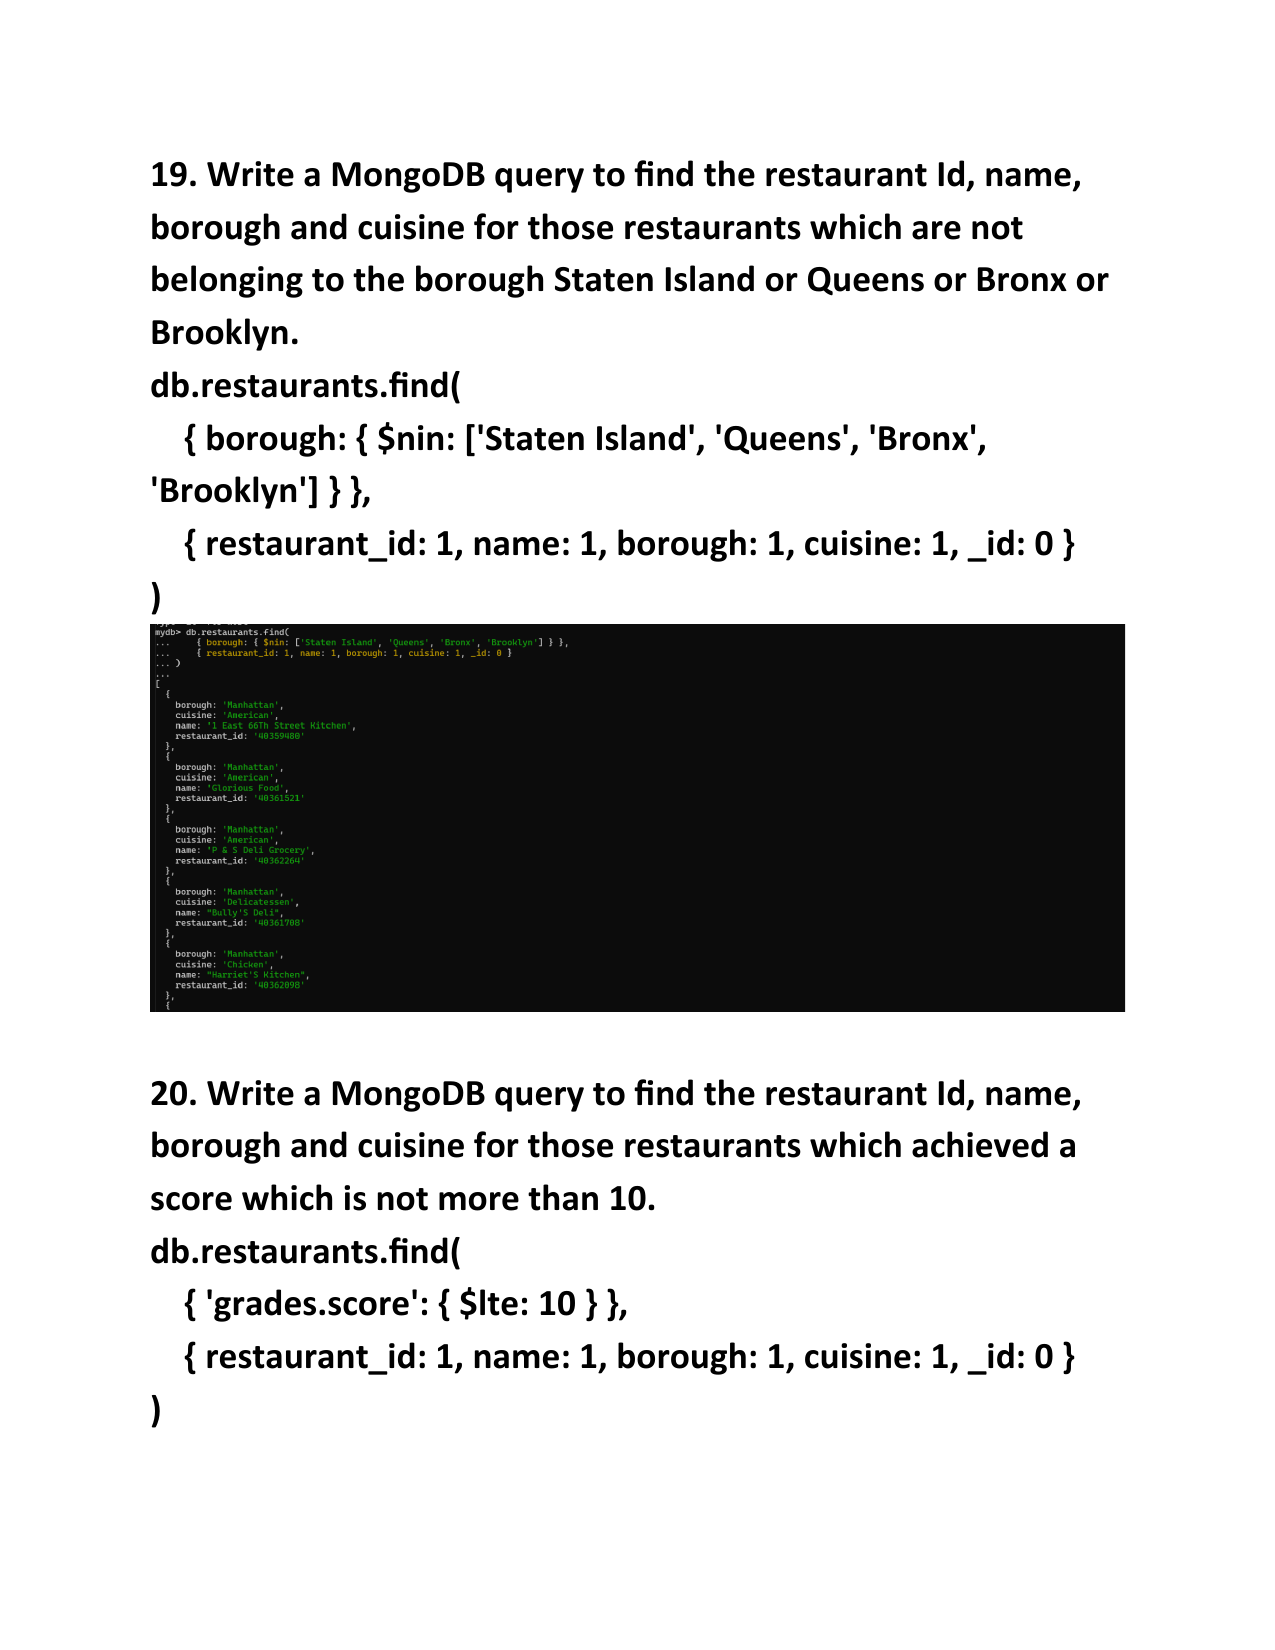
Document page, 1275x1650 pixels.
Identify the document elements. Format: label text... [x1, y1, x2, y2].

text db.restaurants.find( [150, 1227, 1125, 1272]
text 20. Write a MongoDB query to find the restaurant Id, name, borough and cuisine for those restaurants which achieved a score which is not more than 10. [150, 1068, 1125, 1220]
text db.restaurants.find( [150, 361, 1125, 407]
text { borough: { $nin: ['Staten Island', 'Queens', 'Bronx', 'Brooklyn'] } }, [150, 413, 1125, 512]
text { restaurant_id: 1, name: 1, borough: 1, cuisine: 1, _id: 0 } [150, 1332, 1125, 1378]
text ) [150, 572, 1125, 617]
picture [150, 624, 1125, 1012]
text { 'grades.score': { $lte: 10 } }, [150, 1279, 1125, 1325]
text { restaurant_id: 1, name: 1, borough: 1, cuisine: 1, _id: 0 } [150, 519, 1125, 565]
text 19. Write a MongoDB query to find the restaurant Id, name, borough and cuisine for those restaurants which are not belonging to the borough Staten Island or Queens or Bronx or Brooklyn. [150, 150, 1125, 354]
text ) [150, 1385, 1125, 1431]
